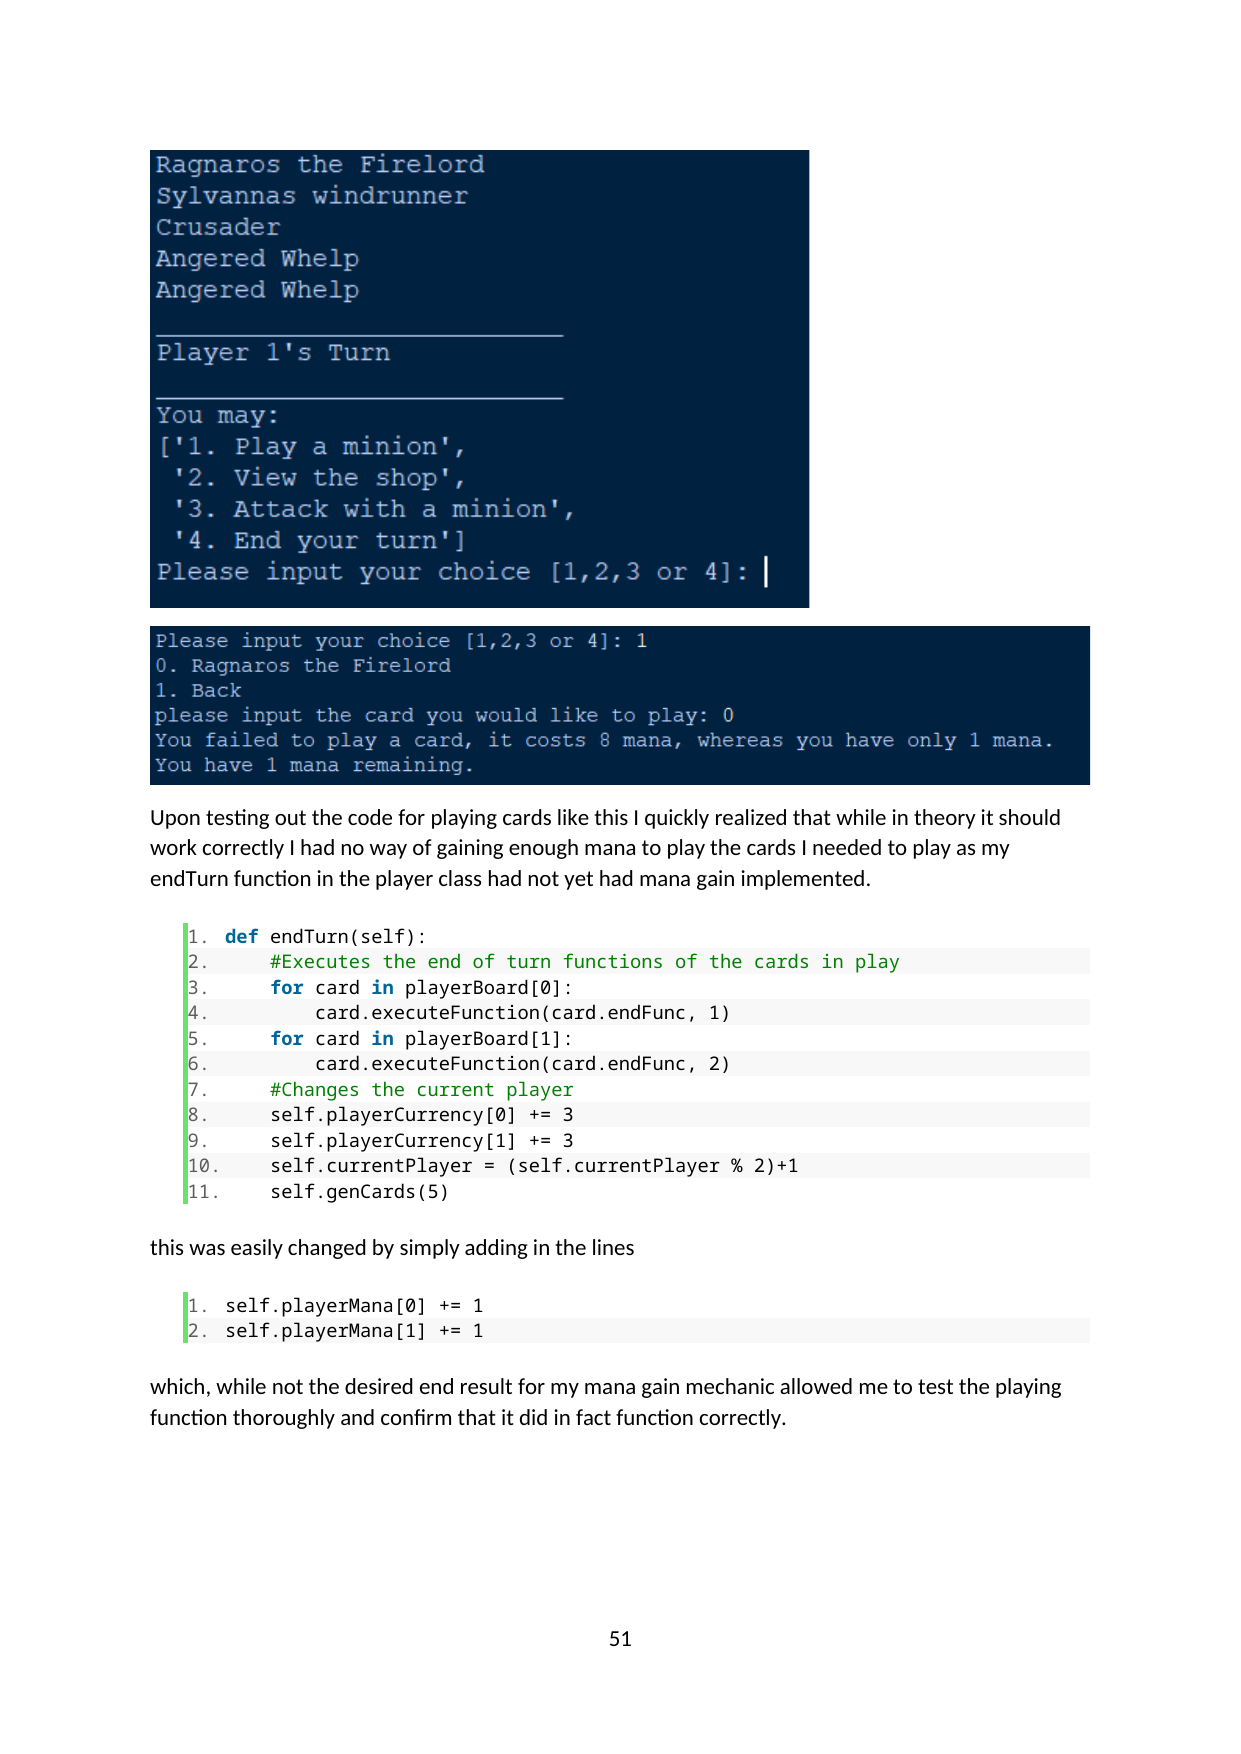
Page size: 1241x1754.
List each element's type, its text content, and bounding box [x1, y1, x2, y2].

list self.genCards(5) [188, 1178, 1090, 1204]
list def endTurn(self): [188, 923, 1090, 948]
list #Executes the end of turn functions of the cards in play [188, 948, 1090, 974]
text which, while not the desired end result for my mana gain mechanic allowed me to test the playing function thoroughly and confirm that it did in fact function correctly. [150, 1372, 1090, 1431]
list self.playerMana[0] += 1 [188, 1292, 1090, 1318]
list self.playerCurrency[0] += 3 [188, 1102, 1090, 1127]
list self.currentPlayer = (self.currentPlayer % 2)+1 [188, 1153, 1090, 1178]
list for card in playerBoard[1]: [188, 1025, 1090, 1051]
text Upon testing out the code for playing cards like this I quickly realized that while in theory it should work correctly I had no way of gaining enough mana to play the cards I needed to play as my endTurn function in the player class had not yet had mana gain implemented. [150, 803, 1090, 892]
list self.playerCurrency[1] += 3 [188, 1127, 1090, 1153]
text this was easily changed by simply adding in the lines [150, 1233, 1090, 1261]
list #Changes the current player [188, 1076, 1090, 1102]
picture [150, 626, 1091, 785]
list card.executeFunction(card.endFunc, 2) [188, 1051, 1090, 1076]
picture [150, 150, 810, 608]
list for card in playerBoard[0]: [188, 974, 1090, 999]
list card.executeFunction(card.endFunc, 1) [188, 999, 1090, 1025]
list self.playerMana[1] += 1 [188, 1318, 1090, 1343]
